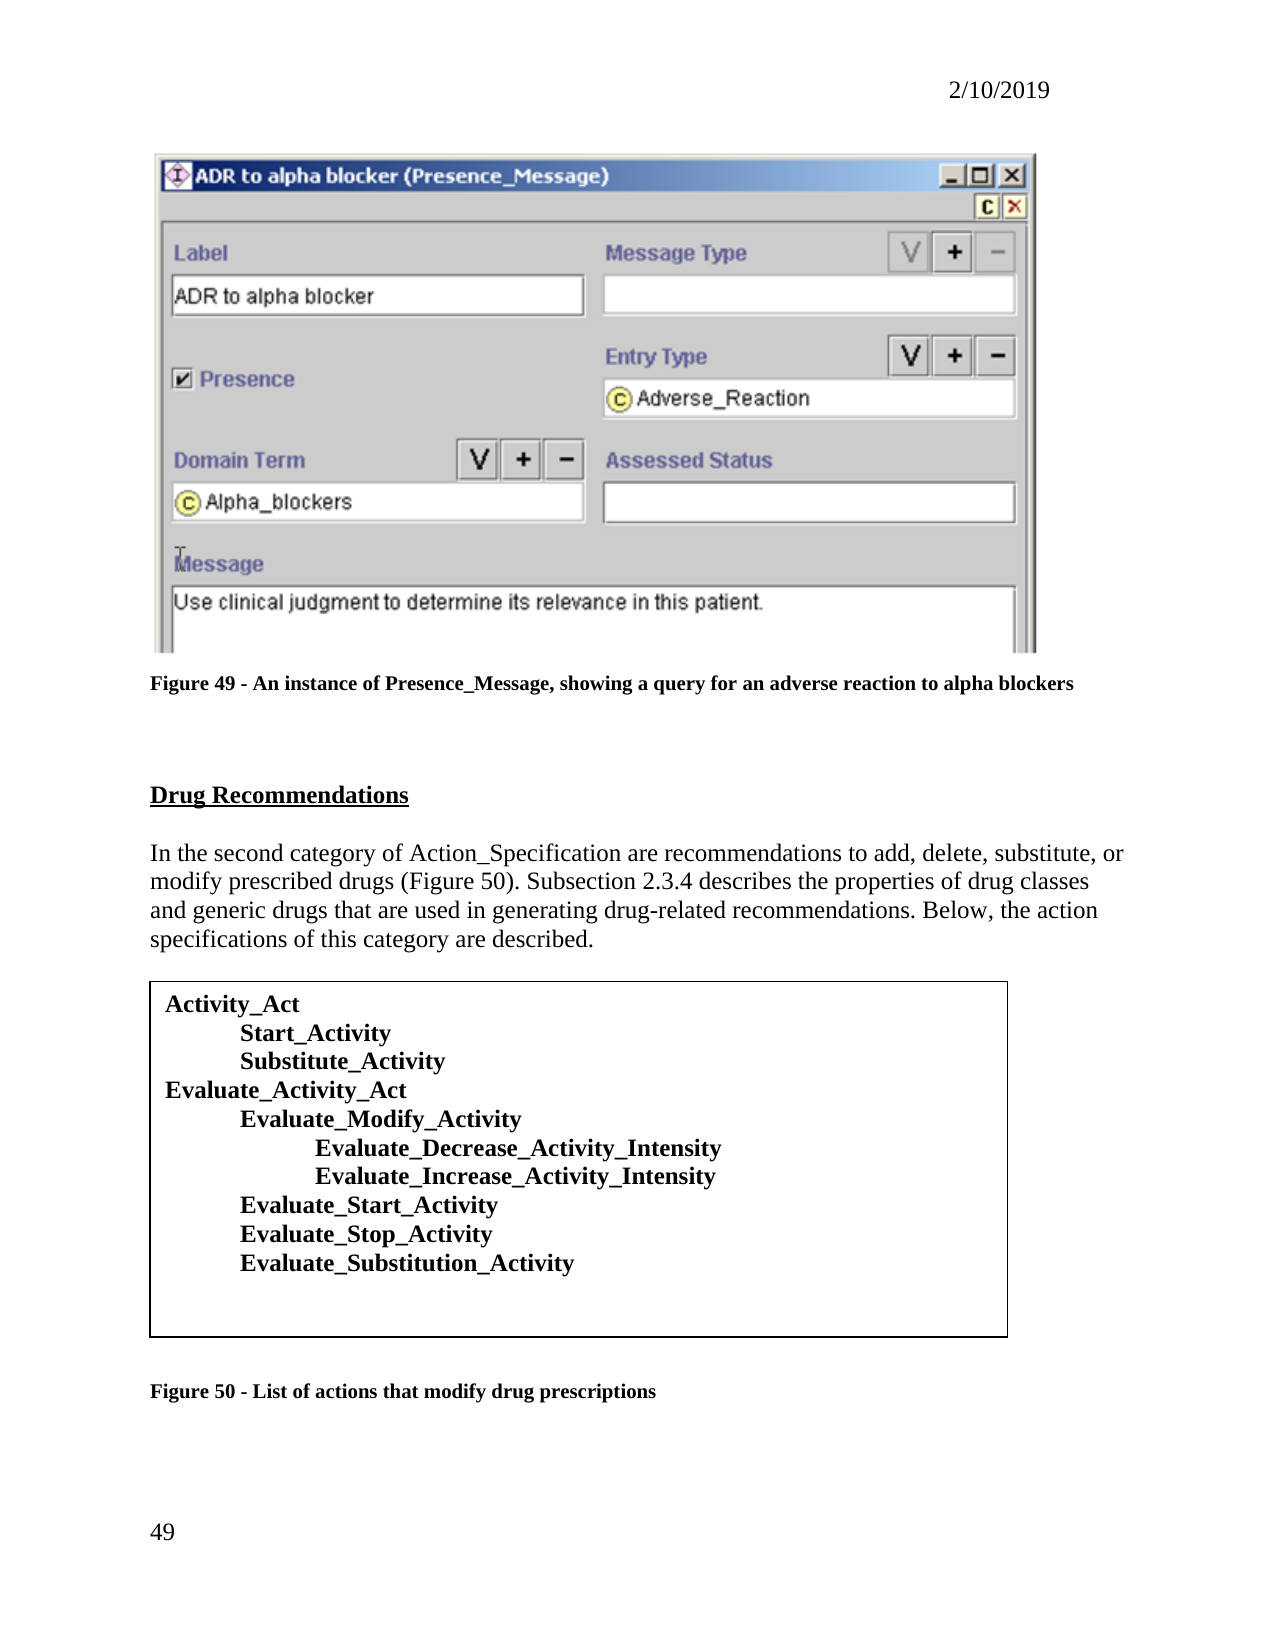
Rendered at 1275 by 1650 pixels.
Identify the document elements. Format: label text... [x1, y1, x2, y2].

text Drug Recommendations [150, 780, 1125, 809]
picture [150, 150, 1038, 658]
text In the second category of Action_Specification are recommendations to add, delete, substitute, or modify prescribed drugs (Figure 50). Subsection 2.3.4 describes the properties of drug classes and generic drugs that are used in generating drug-related recommendations. Below, the action specifications of this category are described. [150, 838, 1125, 953]
text Figure 49 - An instance of Presence_Message, showing a query for an adverse reaction to alpha blockers [150, 671, 1125, 694]
text Figure 50 - List of actions that modify drug prescriptions [150, 1379, 1125, 1403]
